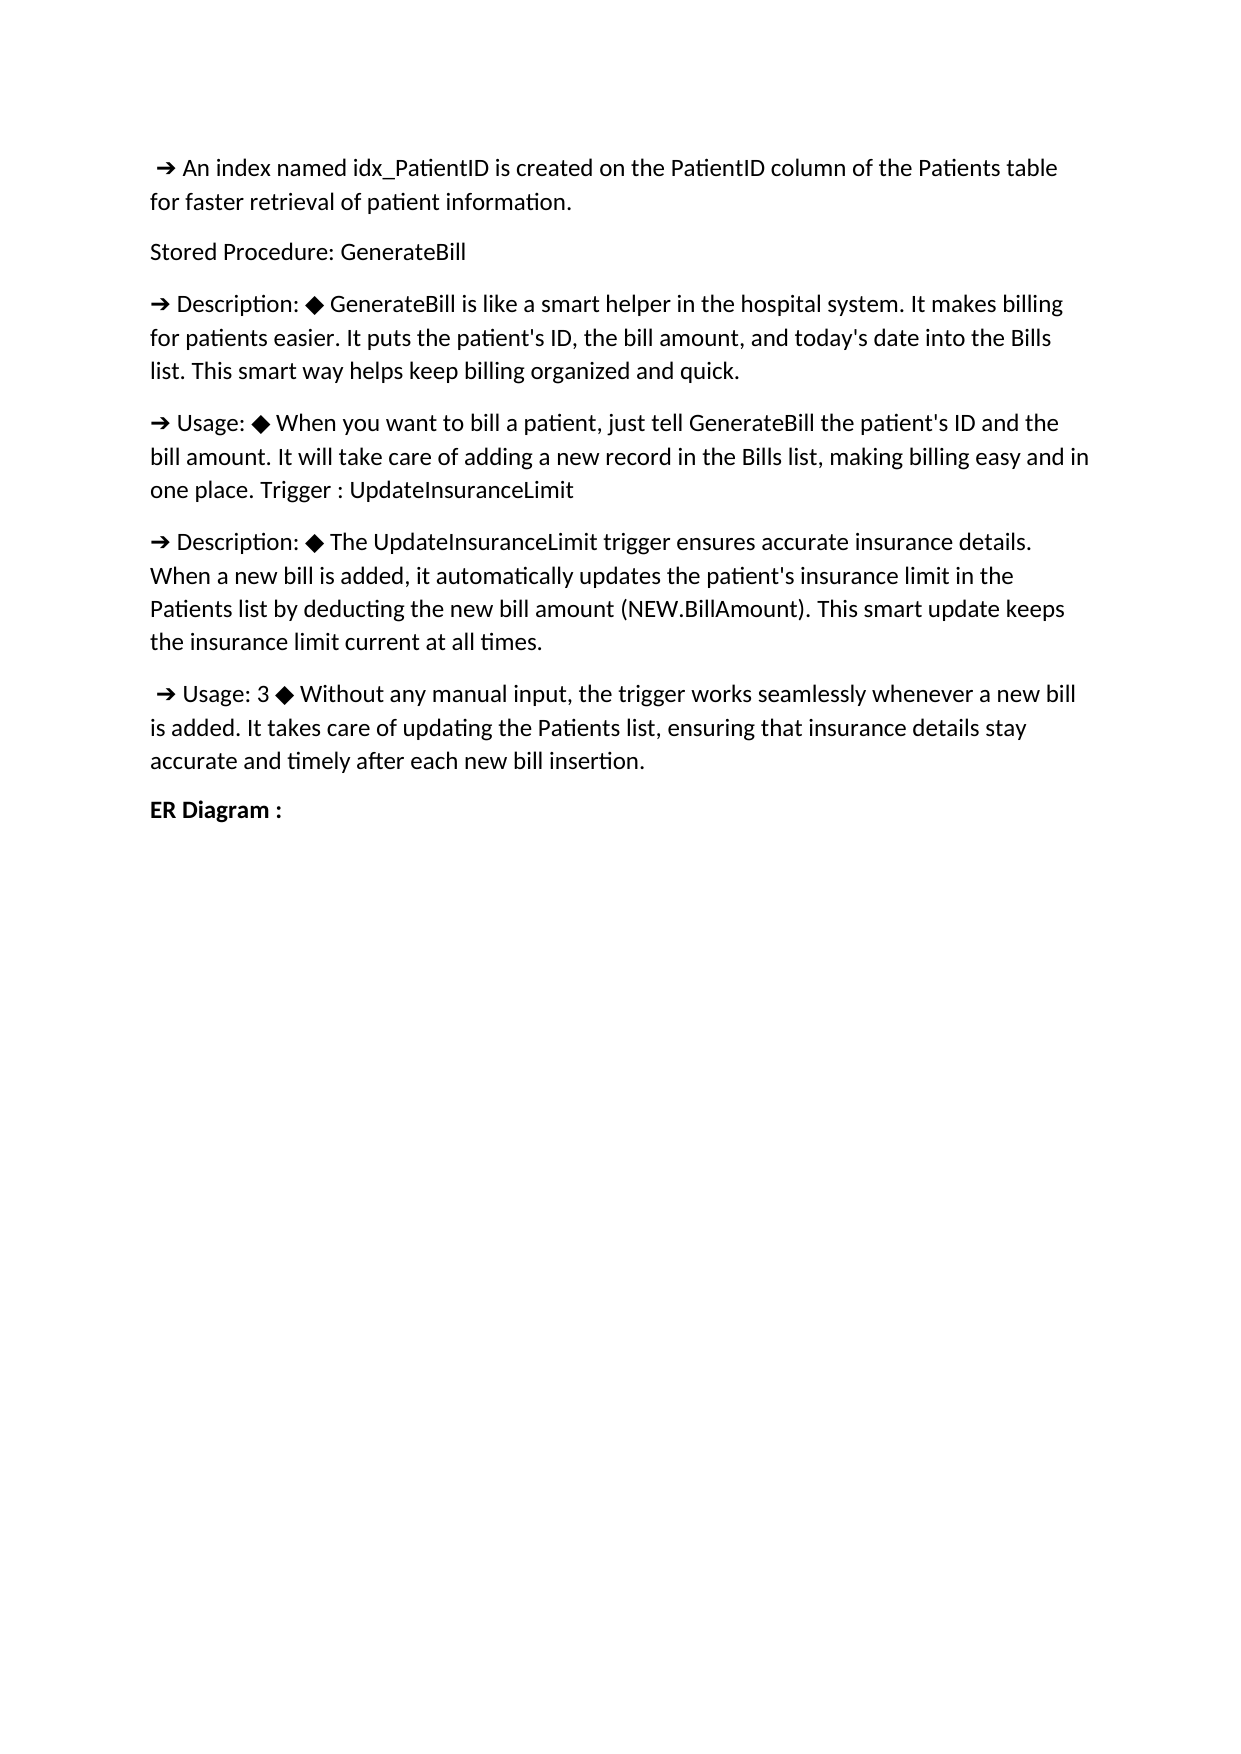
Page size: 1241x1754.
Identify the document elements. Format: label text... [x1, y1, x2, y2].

text ➔ Description: ◆ The UpdateInsuranceLimit trigger ensures accurate insurance details. When a new bill is added, it automatically updates the patient's insurance limit in the Patients list by deducting the new bill amount (NEW.BillAmount). This smart update keeps the insurance limit current at all times. [150, 523, 1090, 656]
text ➔ An index named idx_PatientID is created on the PatientID column of the Patients table for faster retrieval of patient information. [150, 150, 1090, 217]
text ➔ Usage: 3 ◆ Without any manual input, the trigger works seamlessly whenever a new bill is added. It takes care of updating the Patients list, ensuring that insurance details stay accurate and timely after each new bill insertion. [150, 675, 1090, 775]
text ➔ Usage: ◆ When you want to bill a patient, just tell GenerateBill the patient's ID and the bill amount. It will take care of adding a new record in the Bills list, making billing easy and in one place. Trigger : UpdateInsuranceLimit [150, 404, 1090, 504]
text ER Diagram : [150, 794, 1090, 825]
text ➔ Description: ◆ GenerateBill is like a smart helper in the hospital system. It makes billing for patients easier. It puts the patient's ID, the bill amount, and today's date into the Bills list. This smart way helps keep billing organized and quick. [150, 286, 1090, 386]
text Stored Procedure: GenerateBill [150, 236, 1090, 267]
